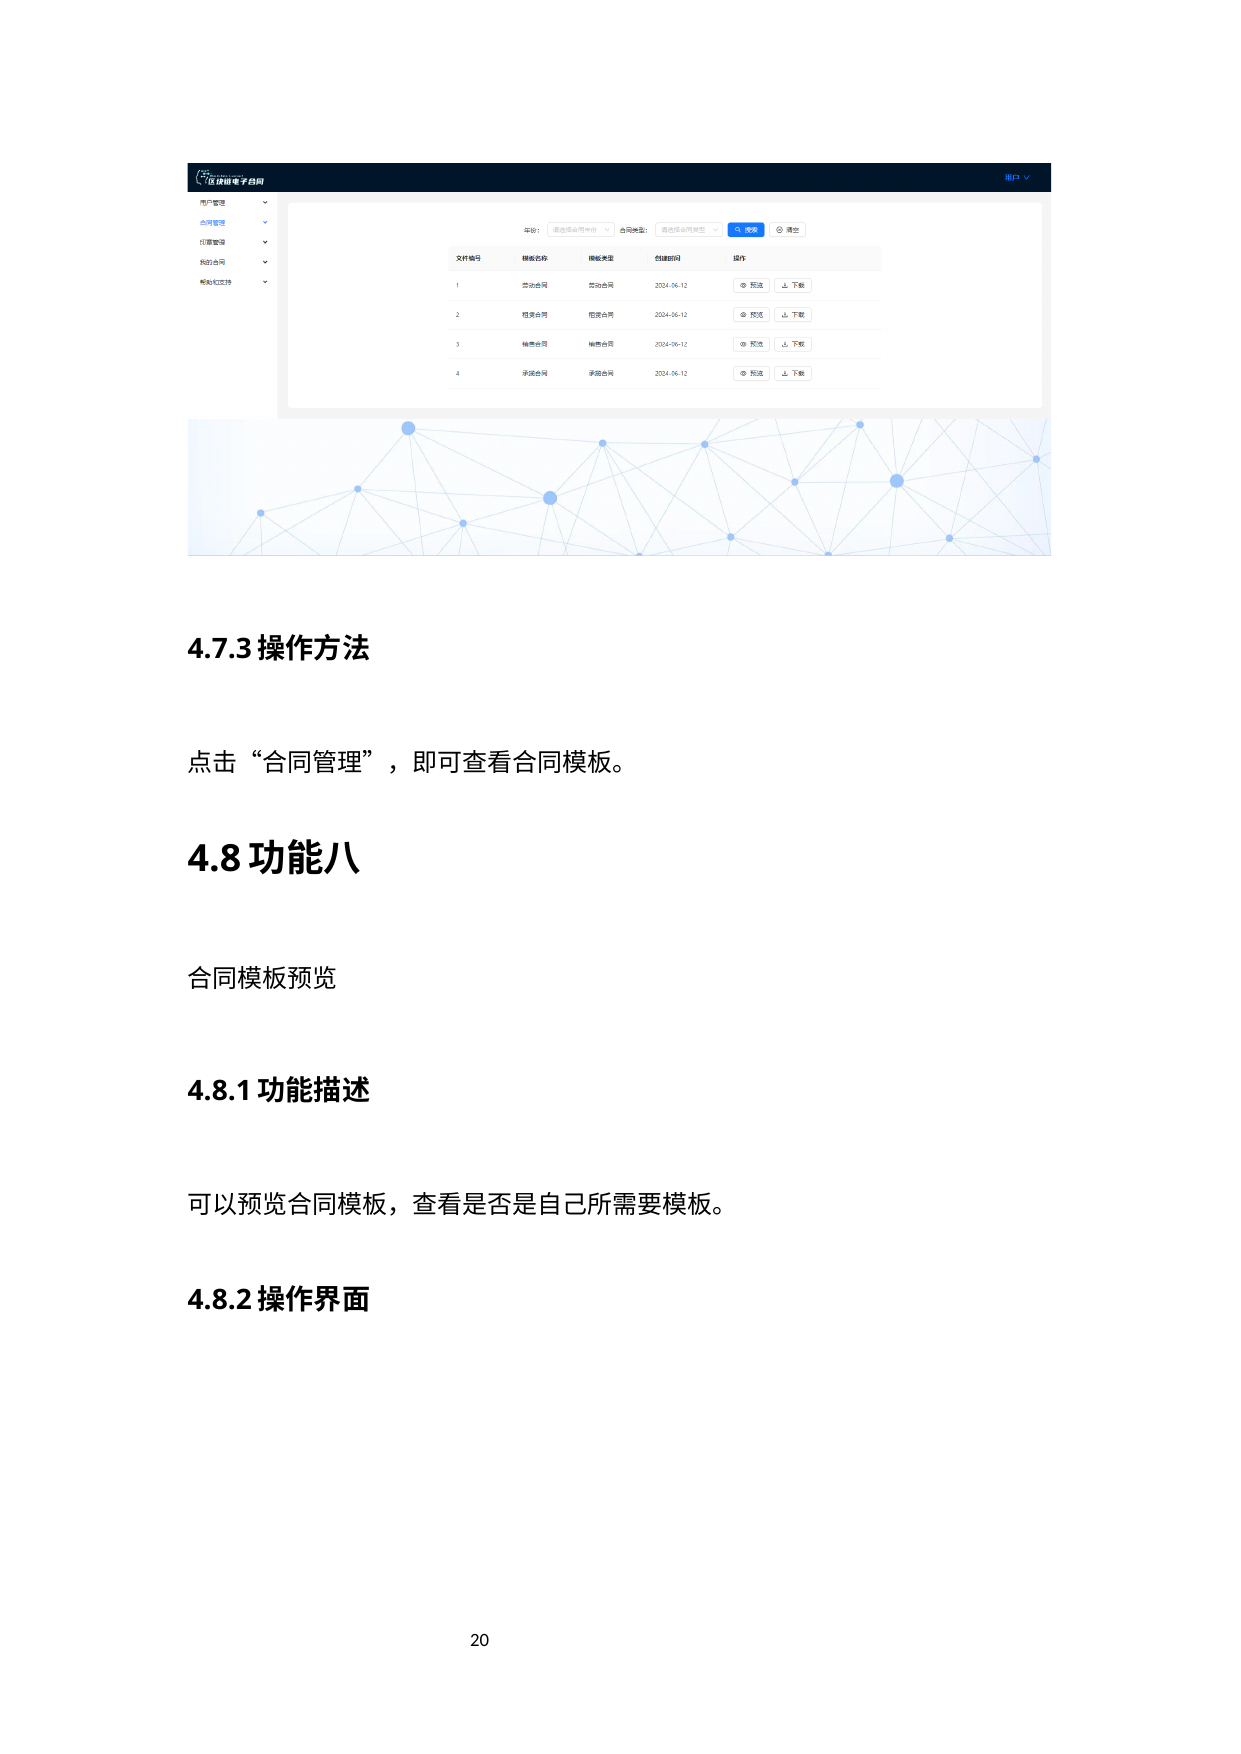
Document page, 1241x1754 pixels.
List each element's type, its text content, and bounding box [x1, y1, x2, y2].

subtitle 4.8功能八 [187, 822, 1053, 887]
subtitle 合同模板预览 [187, 944, 1053, 1009]
picture [187, 162, 1052, 556]
text 点击“合同管理”，即可查看合同模板。 [187, 728, 1053, 793]
text 可以预览合同模板，查看是否是自己所需要模板。 [187, 1171, 1053, 1236]
subtitle 4.8.2操作界面 [187, 1265, 1053, 1330]
subtitle 4.8.1功能描述 [187, 1056, 1053, 1121]
subtitle 4.7.3操作方法 [187, 614, 1053, 679]
